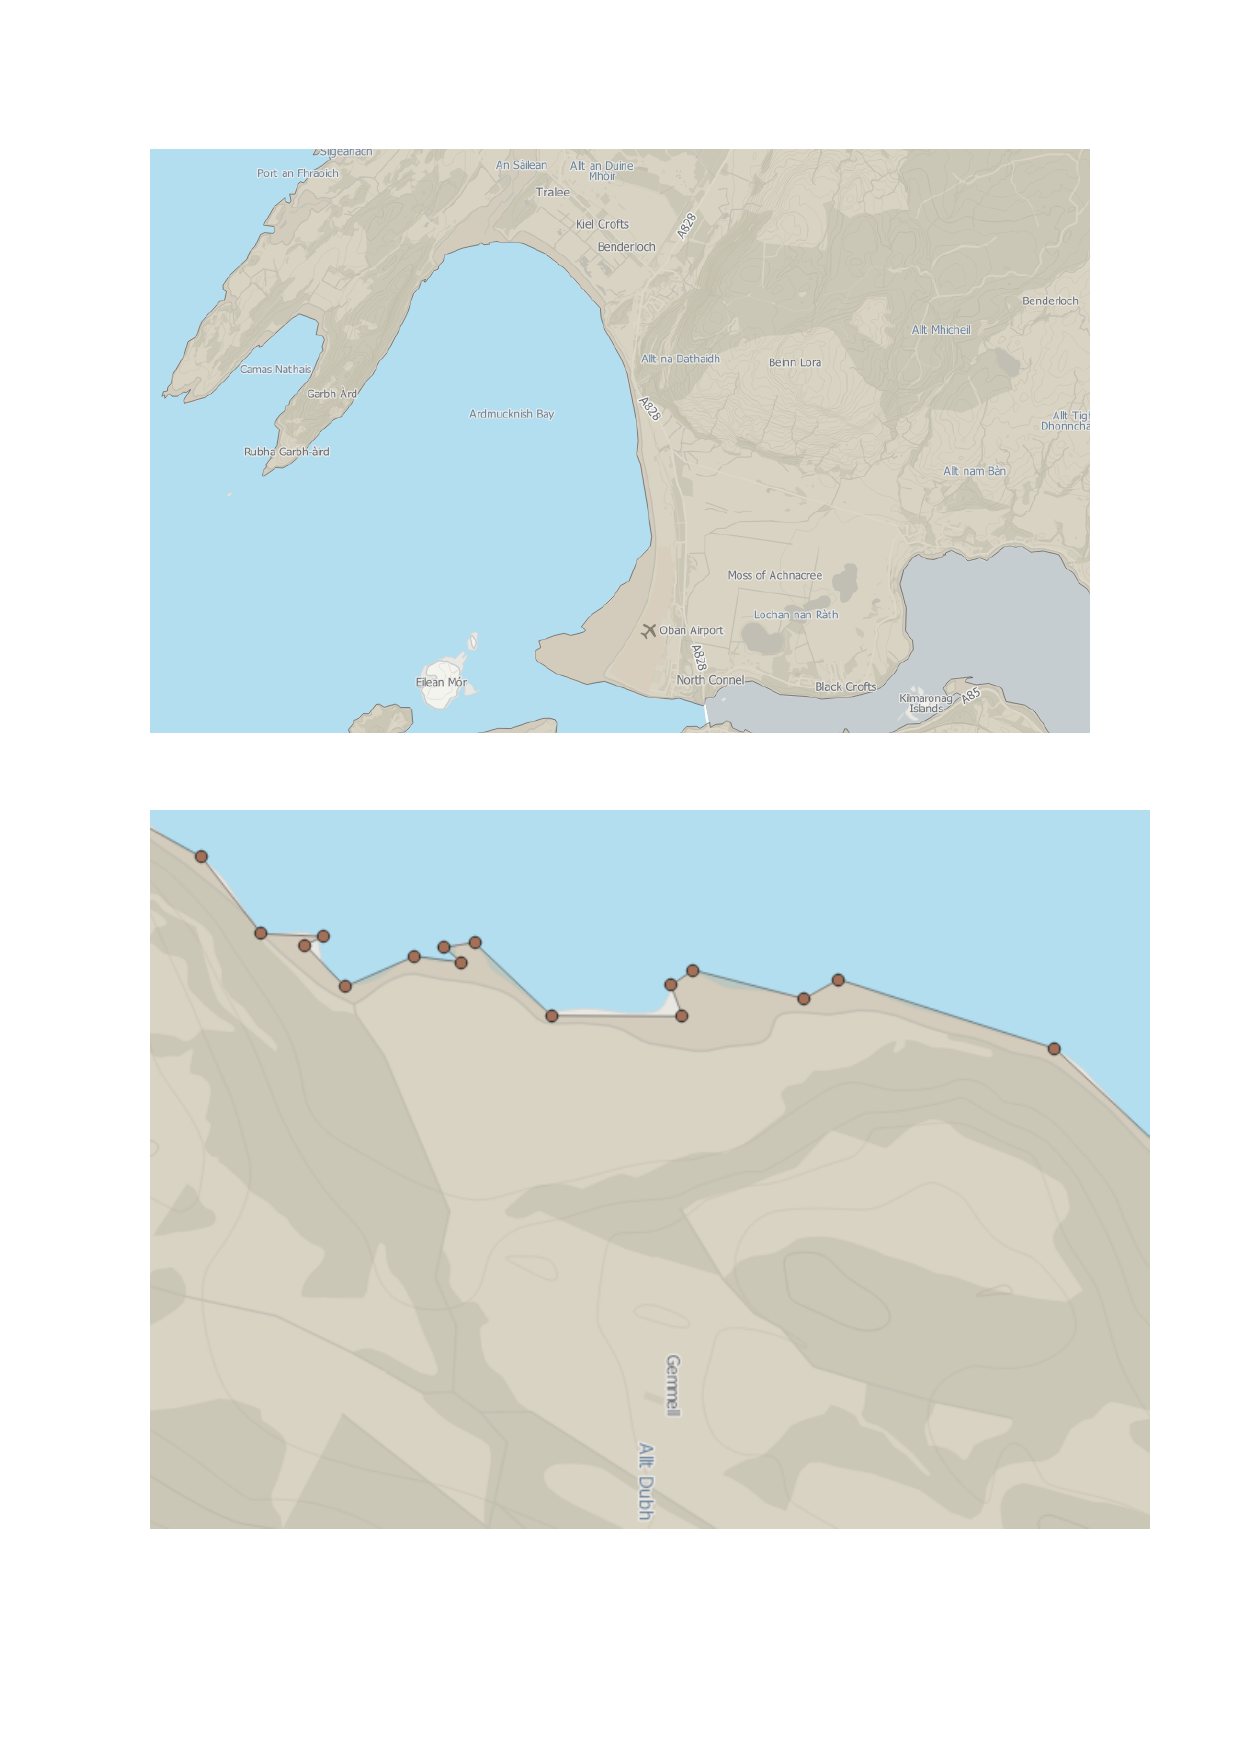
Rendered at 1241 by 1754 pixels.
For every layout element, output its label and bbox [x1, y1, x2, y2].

picture [150, 810, 1150, 1529]
picture [150, 149, 1090, 733]
